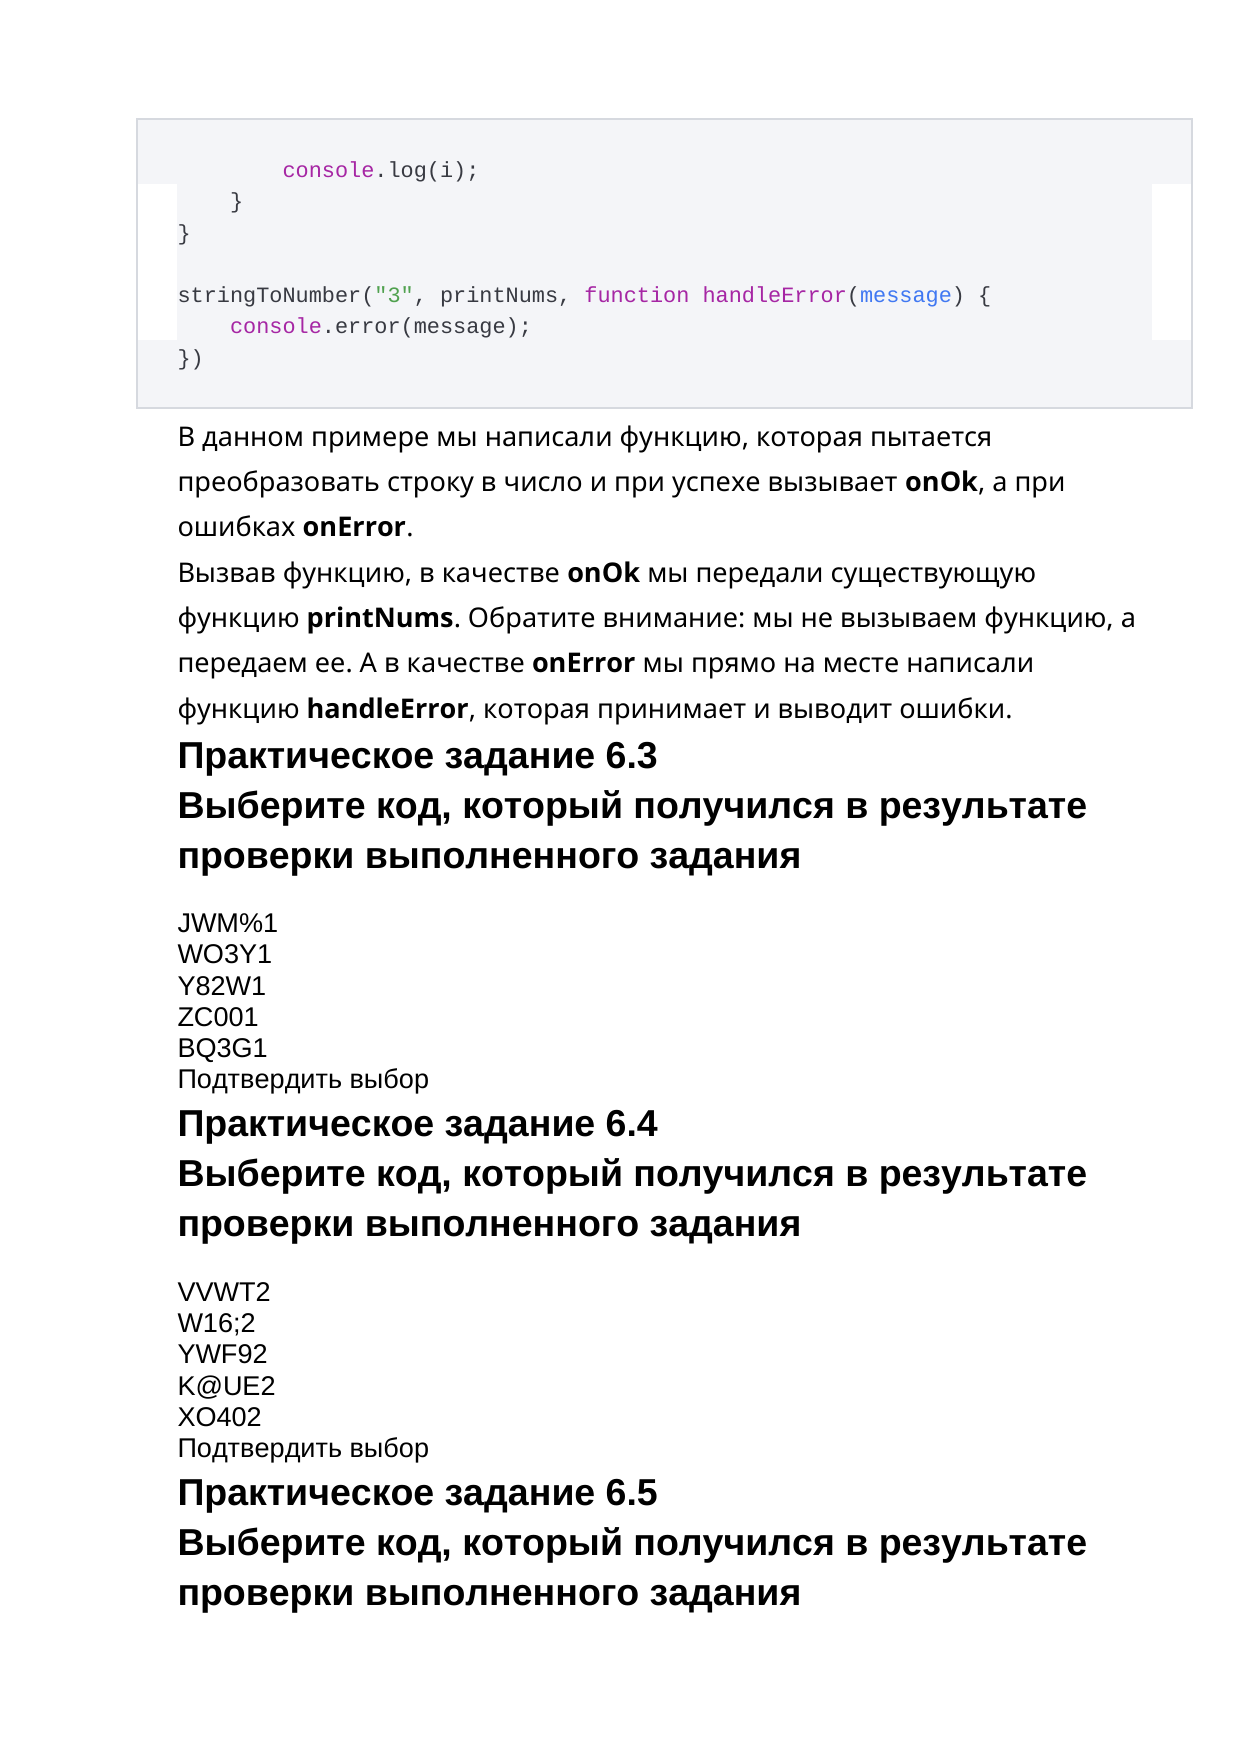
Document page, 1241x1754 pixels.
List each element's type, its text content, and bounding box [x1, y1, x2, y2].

subtitle Выберите код, который получился в результате проверки выполненного задания [177, 776, 1152, 876]
text } [177, 216, 1152, 247]
text K@UE2 [177, 1370, 1152, 1401]
text В данном примере мы написали функцию, которая пытается преобразовать строку в число и при успехе вызывает onOk, а при ошибках onError. [177, 409, 1152, 545]
subtitle Практическое задание 6.3 [177, 726, 1152, 776]
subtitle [177, 1513, 1152, 1613]
text ZC001 [177, 1001, 1152, 1032]
text WO3Y1 [177, 938, 1152, 970]
text XO402 [177, 1401, 1152, 1432]
text W16;2 [177, 1307, 1152, 1338]
subtitle Практическое задание 6.4 [177, 1095, 1152, 1145]
text }) [138, 306, 1191, 407]
text VVWT2 [177, 1276, 1152, 1307]
text Y82W1 [177, 970, 1152, 1001]
text YWF92 [177, 1338, 1152, 1370]
text stringToNumber("3", printNums, function handleError(message) { [177, 278, 1152, 306]
text Подтвердить выбор [177, 1432, 1152, 1463]
text Вызвав функцию, в качестве onOk мы передали существующую функцию printNums. Обратите внимание: мы не вызываем функцию, а передаем ее. А в качестве onError мы прямо на месте написали функцию handleError, которая принимает и выводит ошибки. [177, 545, 1152, 726]
text Подтвердить выбор [177, 1063, 1152, 1095]
subtitle Практическое задание 6.5 [177, 1463, 1152, 1513]
text BQ3G1 [177, 1032, 1152, 1063]
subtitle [177, 1145, 1152, 1245]
text } [177, 184, 1152, 216]
text JWM%1 [177, 907, 1152, 938]
text console.log(i); [138, 120, 1191, 184]
